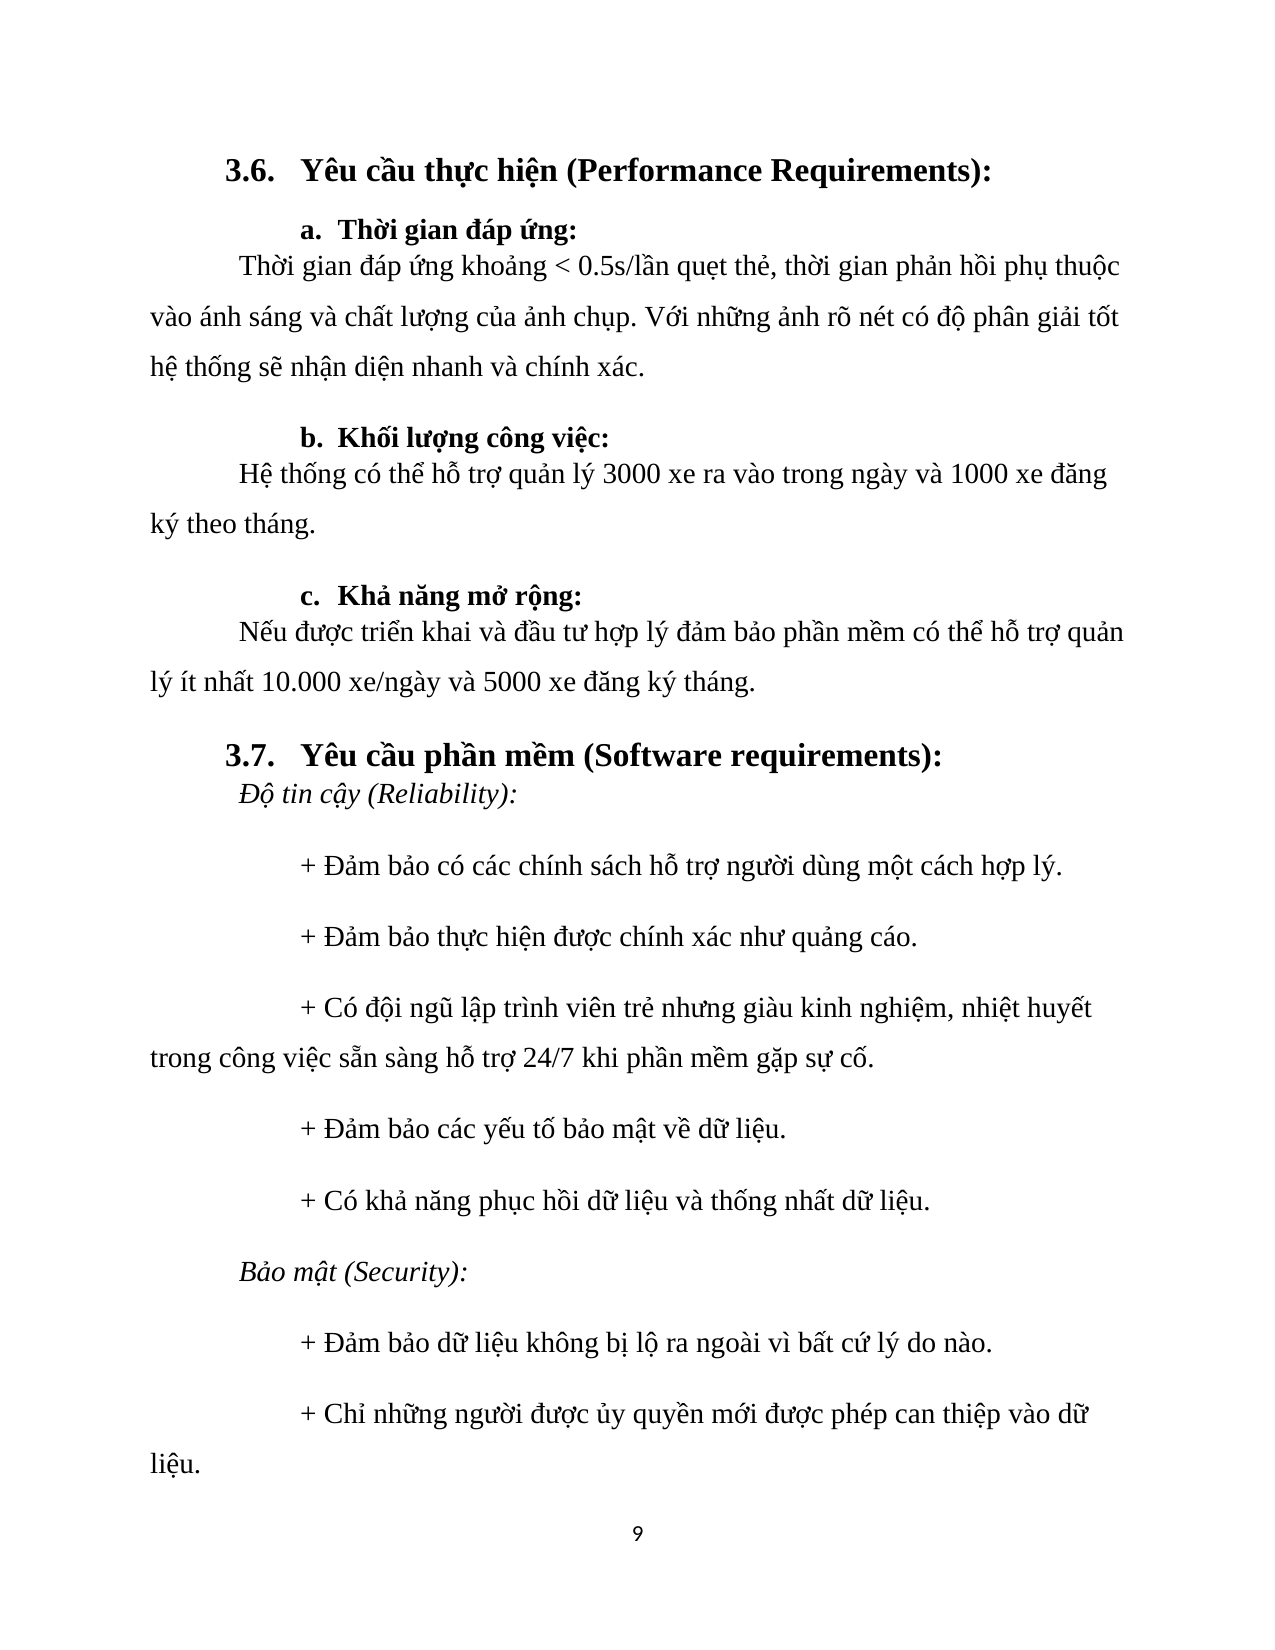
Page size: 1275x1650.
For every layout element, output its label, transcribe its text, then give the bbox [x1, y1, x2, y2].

text Thời gian đáp ứng: [300, 212, 1125, 246]
text + Đảm bảo có các chính sách hỗ trợ người dùng một cách hợp lý. [150, 848, 1125, 881]
text + Đảm bảo dữ liệu không bị lộ ra ngoài vì bất cứ lý do nào. [150, 1325, 1125, 1358]
text Yêu cầu phần mềm (Software requirements): [225, 735, 1125, 774]
text + Chỉ những người được ủy quyền mới được phép can thiệp vào dữ liệu. [150, 1396, 1125, 1480]
text Nếu được triển khai và đầu tư hợp lý đảm bảo phần mềm có thể hỗ trợ quản lý ít nhất 10.000 xe/ngày và 5000 xe đăng ký tháng. [150, 614, 1125, 698]
text Khả năng mở rộng: [300, 578, 1125, 611]
text Yêu cầu thực hiện (Performance Requirements): [225, 150, 1125, 188]
text Độ tin cậy (Reliability): [150, 777, 1125, 810]
text Hệ thống có thể hỗ trợ quản lý 3000 xe ra vào trong ngày và 1000 xe đăng ký theo tháng. [150, 456, 1125, 540]
text Bảo mật (Security): [150, 1254, 1125, 1287]
text + Đảm bảo thực hiện được chính xác như quảng cáo. [150, 919, 1125, 952]
text + Đảm bảo các yếu tố bảo mật về dữ liệu. [150, 1112, 1125, 1145]
text + Có đội ngũ lập trình viên trẻ nhưng giàu kinh nghiệm, nhiệt huyết trong công việc sẵn sàng hỗ trợ 24/7 khi phần mềm gặp sự cố. [150, 990, 1125, 1074]
text Thời gian đáp ứng khoảng < 0.5s/lần quẹt thẻ, thời gian phản hồi phụ thuộc vào ánh sáng và chất lượng của ảnh chụp. Với những ảnh rõ nét có độ phân giải tốt hệ thống sẽ nhận diện nhanh và chính xác. [150, 248, 1125, 382]
text + Có khả năng phục hồi dữ liệu và thống nhất dữ liệu. [150, 1183, 1125, 1216]
text Khối lượng công việc: [300, 420, 1125, 454]
